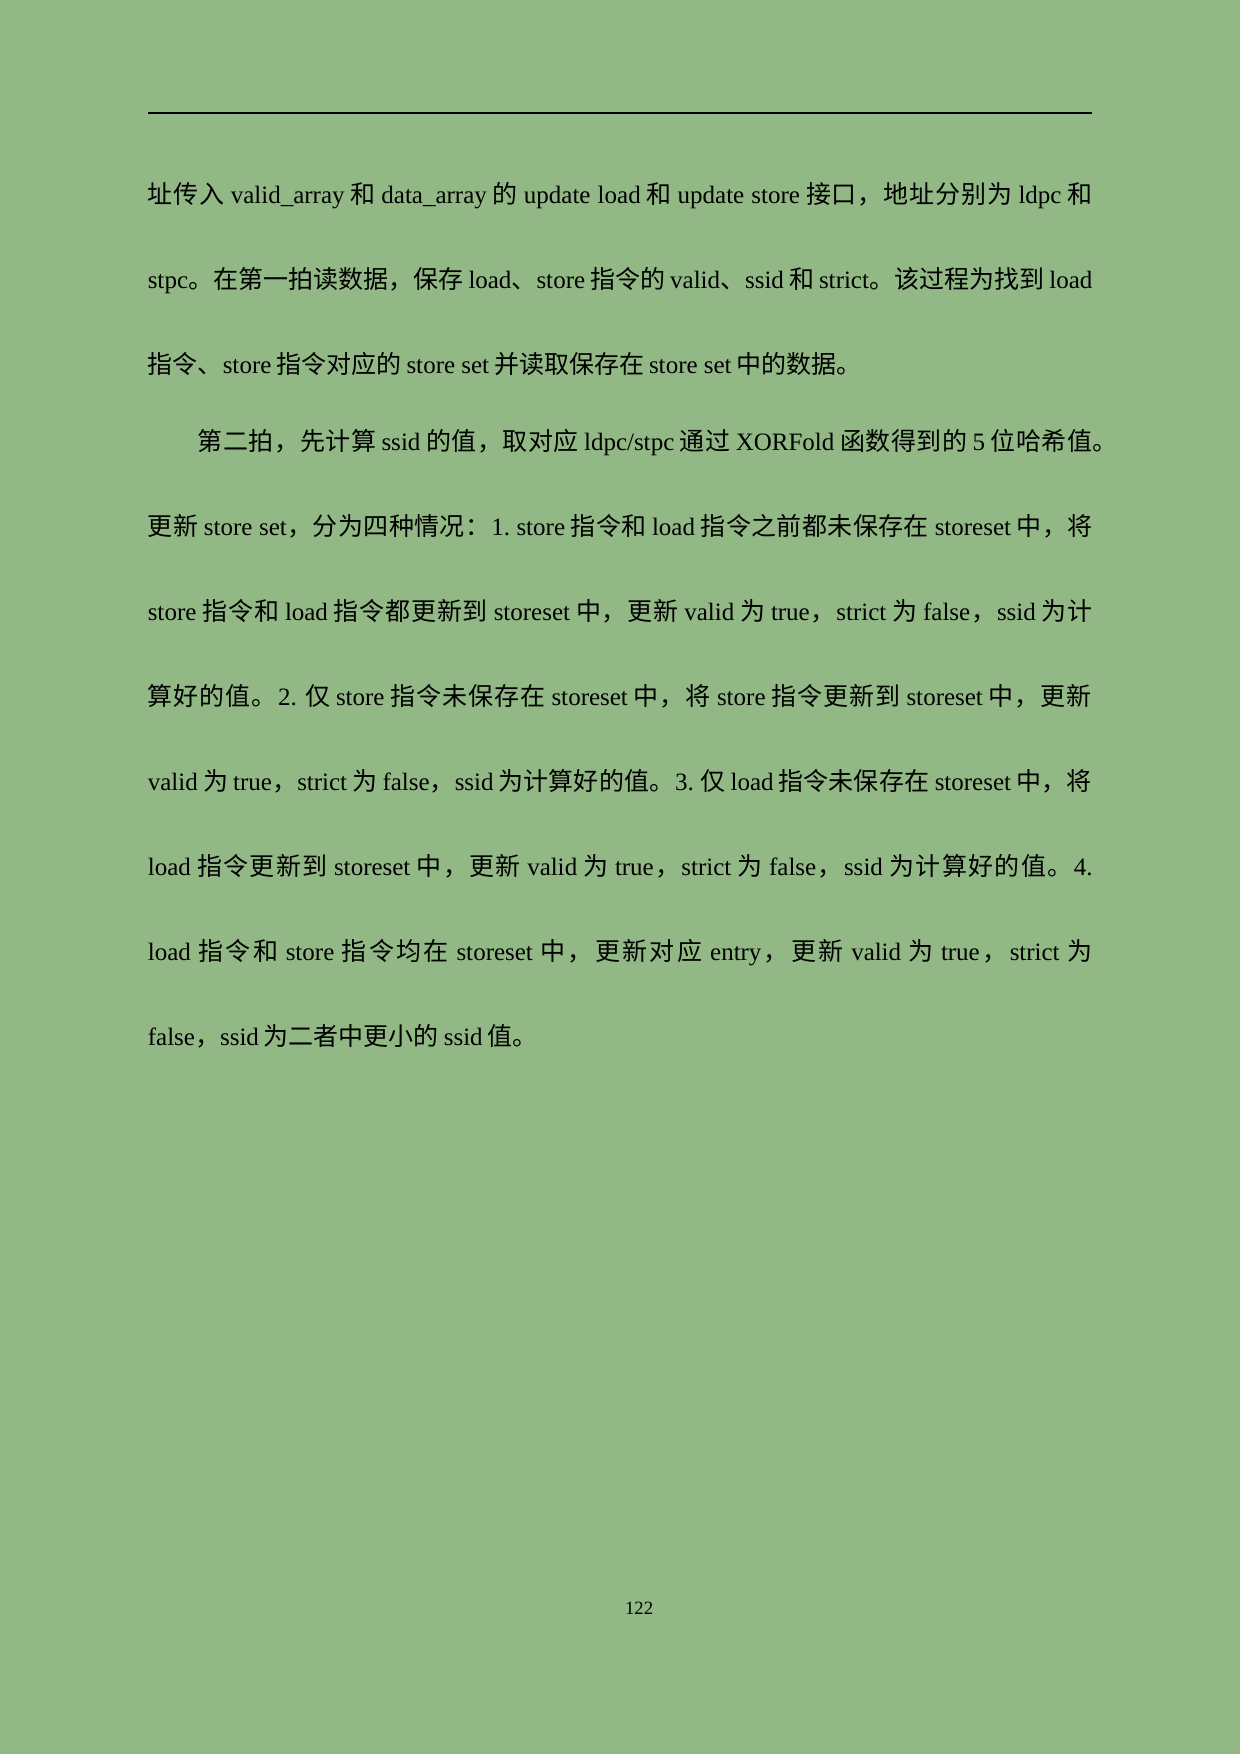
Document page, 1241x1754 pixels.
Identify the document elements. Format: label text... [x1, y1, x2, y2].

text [148, 159, 1092, 397]
text 第二拍，先计算ssid的值，取对应ldpc/stpc通过XORFold函数得到的5位哈希值。更新store set，分为四种情况：1. store指令和load指令之前都未保存在storeset中，将store指令和load指令都更新到storeset中，更新valid为true，strict为false，ssid为计算好的值。2. 仅store指令未保存在storeset中，将store指令更新到storeset中，更新valid为true，strict为false，ssid为计算好的值。3. 仅load指令未保存在storeset中，将load指令更新到storeset中，更新valid为true，strict为false，ssid为计算好的值。4. load指令和store指令均在storeset中，更新对应entry，更新valid为true，strict为false，ssid为二者中更小的ssid值。 [148, 406, 1092, 1068]
